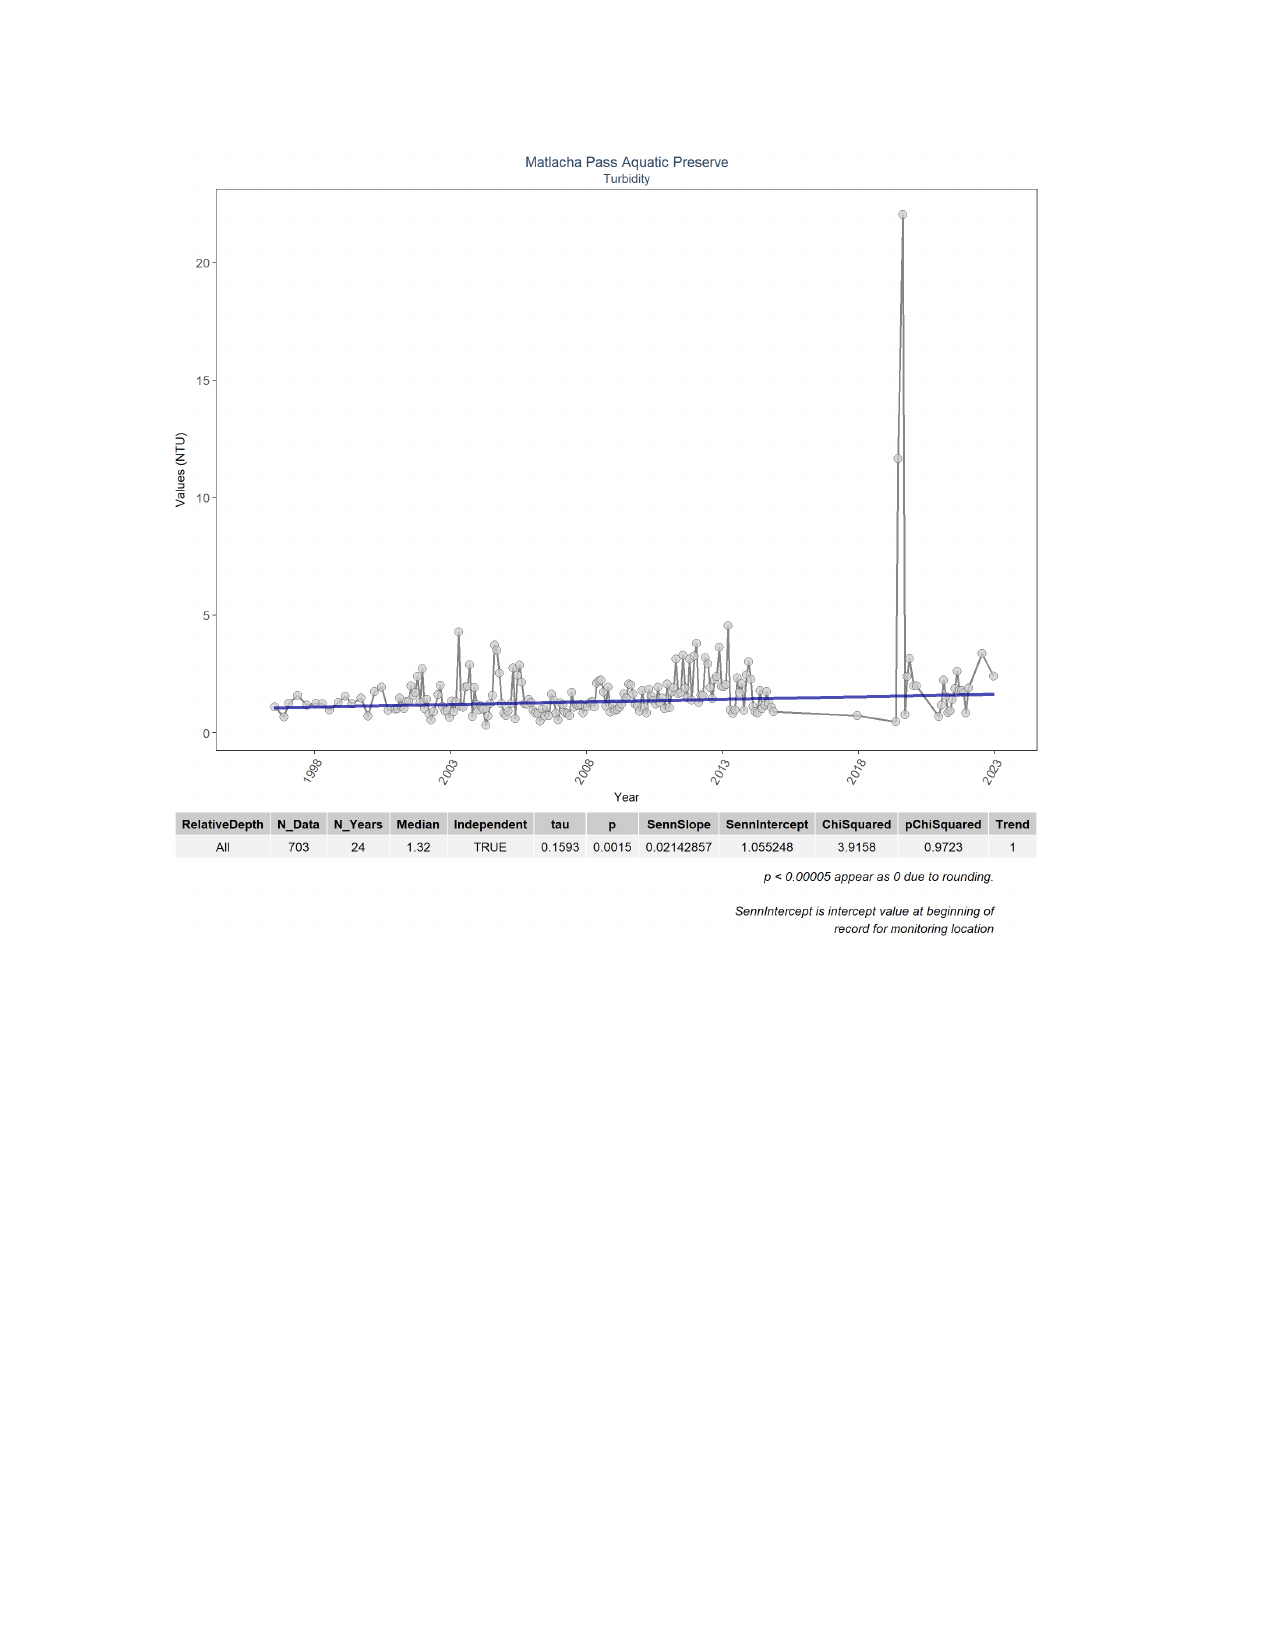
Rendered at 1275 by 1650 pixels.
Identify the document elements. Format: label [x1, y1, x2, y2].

picture [168, 150, 1044, 938]
